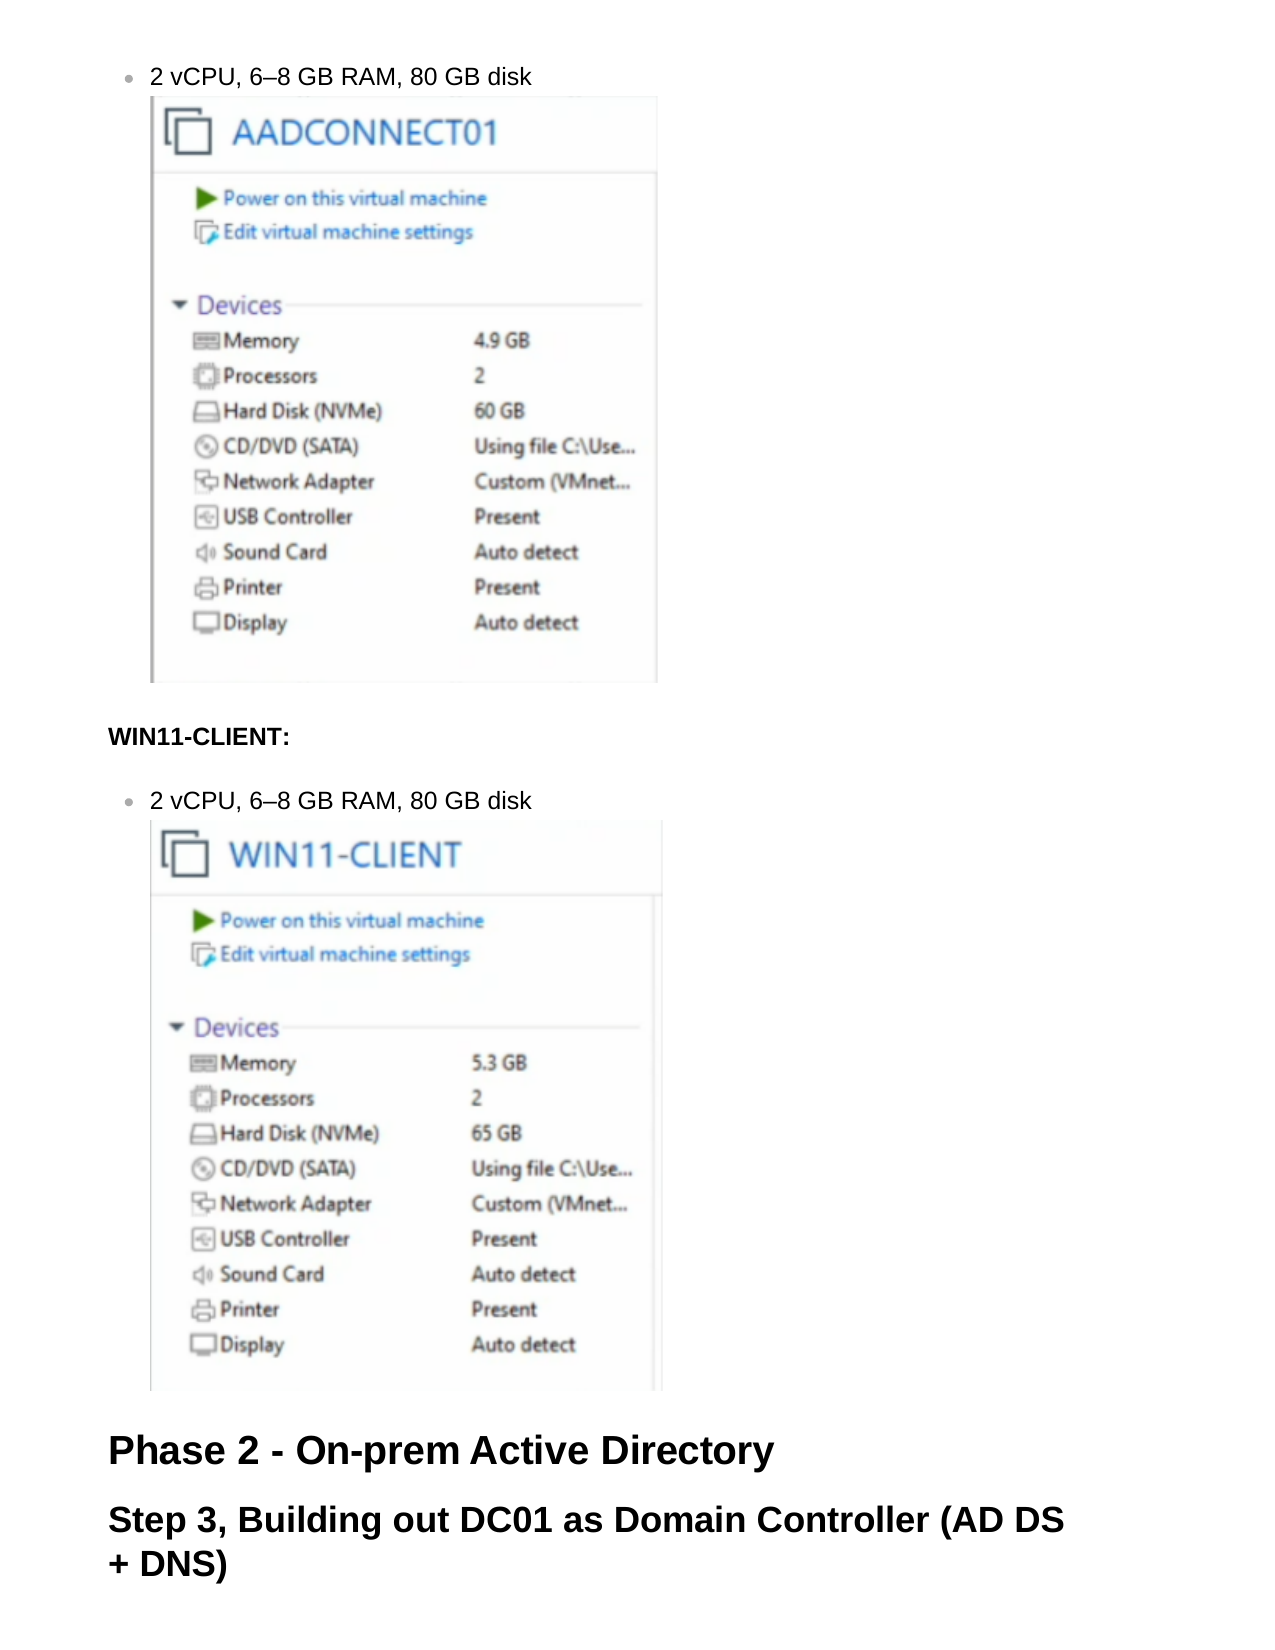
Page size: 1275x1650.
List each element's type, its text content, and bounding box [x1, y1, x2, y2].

text Phase 2 - On-premActive Directory [108, 1426, 1188, 1473]
text Step 3, Building out DC01 as Domain Controller (AD DS + DNS) [108, 1499, 1090, 1584]
text 2 vCPU, 6–8 GB RAM, 80 GB disk [149, 786, 1188, 814]
text 2 vCPU, 6–8 GB RAM, 80 GB disk [149, 62, 1188, 91]
picture [150, 820, 663, 1391]
text WIN11-CLIENT: [108, 722, 1188, 751]
picture [150, 96, 658, 683]
